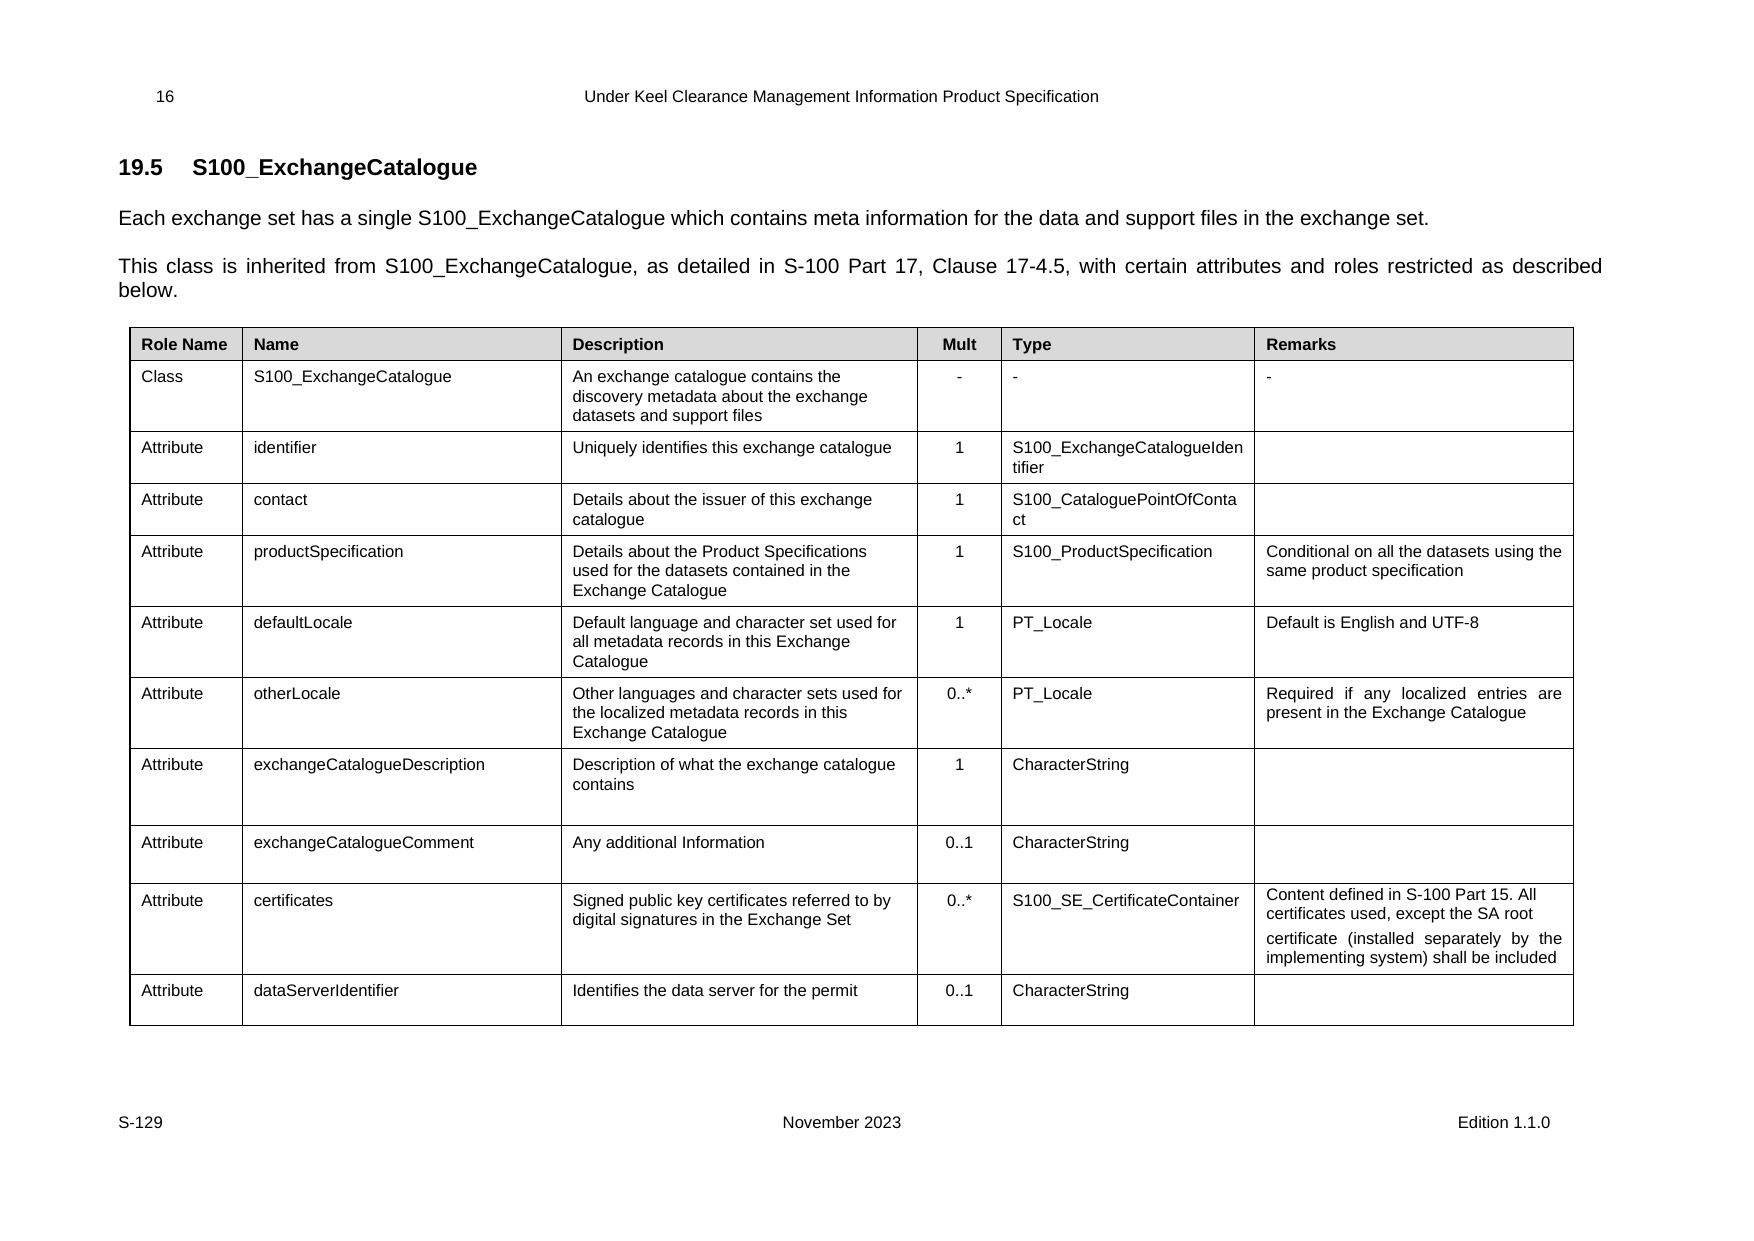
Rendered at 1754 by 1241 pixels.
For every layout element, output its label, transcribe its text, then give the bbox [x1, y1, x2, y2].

table_cell defaultLocale [243, 607, 561, 677]
table_cell Other languages and character sets used for the localized metadata records in this Exchange Catalogue [562, 678, 917, 748]
table_cell S100_ProductSpecification [1002, 536, 1254, 606]
table_cell 1 [918, 607, 1001, 677]
table_cell Any additional Information [562, 826, 917, 883]
table_header Type [1002, 328, 1254, 360]
table_cell - [1002, 361, 1254, 431]
table_cell [1255, 749, 1573, 825]
table_cell Default language and character set used for all metadata records in this Exchange Catalogue [562, 607, 917, 677]
table_header Mult [918, 328, 1001, 360]
table_cell S100_SE_CertificateContainer [1002, 884, 1254, 973]
table_cell S100_CataloguePointOfContact [1002, 484, 1254, 535]
table_header Description [562, 328, 917, 360]
text This class is inherited from S100_ExchangeCatalogue, as detailed in S-100 Part 17, Clause 17-4.5, with certain attributes and roles restricted as described below. [118, 254, 1606, 302]
table_cell PT_Locale [1002, 607, 1254, 677]
table_cell [1255, 484, 1573, 535]
table_cell Attribute [131, 484, 242, 535]
table_cell [1255, 826, 1573, 883]
table_cell - [918, 361, 1001, 431]
table_cell - [1255, 361, 1573, 431]
table_cell Attribute [131, 536, 242, 606]
table_cell Attribute [131, 884, 242, 973]
table_cell Description of what the exchange catalogue contains [562, 749, 917, 825]
table_cell [1255, 432, 1573, 483]
table_cell 0..1 [918, 826, 1001, 883]
table_header Name [243, 328, 561, 360]
text Each exchange set has a single S100_ExchangeCatalogue which contains meta information for the data and support files in the exchange set. [118, 205, 1606, 229]
table_cell Attribute [131, 826, 242, 883]
table_cell 1 [918, 484, 1001, 535]
table_cell identifier [243, 432, 561, 483]
table_cell dataServerIdentifier [243, 975, 561, 1025]
table_cell Content defined in S-100 Part 15. All certificates used, except the SA root certificate (installed separately by the implementing system) shall be included [1255, 884, 1573, 973]
table_cell Required if any localized entries are present in the Exchange Catalogue [1255, 678, 1573, 748]
table_cell 1 [918, 749, 1001, 825]
table_cell Signed public key certificates referred to by digital signatures in the Exchange Set [562, 884, 917, 973]
table_cell [1255, 975, 1573, 1025]
table_cell S100_ExchangeCatalogue [243, 361, 561, 431]
subtitle S100_ExchangeCatalogue [118, 154, 1606, 180]
table_header Remarks [1255, 328, 1573, 360]
table_cell exchangeCatalogueComment [243, 826, 561, 883]
table_cell CharacterString [1002, 975, 1254, 1025]
table_cell contact [243, 484, 561, 535]
table_cell Attribute [131, 432, 242, 483]
table_header Role Name [131, 328, 242, 360]
table_cell CharacterString [1002, 749, 1254, 825]
table_cell An exchange catalogue contains the discovery metadata about the exchange datasets and support files [562, 361, 917, 431]
table_cell Uniquely identifies this exchange catalogue [562, 432, 917, 483]
table_cell Attribute [131, 607, 242, 677]
table_cell Identifies the data server for the permit [562, 975, 917, 1025]
table_cell Attribute [131, 678, 242, 748]
table_cell productSpecification [243, 536, 561, 606]
table_cell 1 [918, 536, 1001, 606]
table_cell Details about the issuer of this exchange catalogue [562, 484, 917, 535]
table_cell certificates [243, 884, 561, 973]
table_cell 1 [918, 432, 1001, 483]
table_cell PT_Locale [1002, 678, 1254, 748]
table_cell Conditional on all the datasets using the same product specification [1255, 536, 1573, 606]
table_cell S100_ExchangeCatalogueIdentifier [1002, 432, 1254, 483]
table_cell 0..1 [918, 975, 1001, 1025]
table_cell CharacterString [1002, 826, 1254, 883]
table_cell exchangeCatalogueDescription [243, 749, 561, 825]
table_cell 0..* [918, 884, 1001, 973]
table_cell Details about the Product Specifications used for the datasets contained in the Exchange Catalogue [562, 536, 917, 606]
table_cell Attribute [131, 975, 242, 1025]
table_cell Default is English and UTF-8 [1255, 607, 1573, 677]
table_cell Class [131, 361, 242, 431]
table_cell 0..* [918, 678, 1001, 748]
table_cell Attribute [131, 749, 242, 825]
table_cell otherLocale [243, 678, 561, 748]
